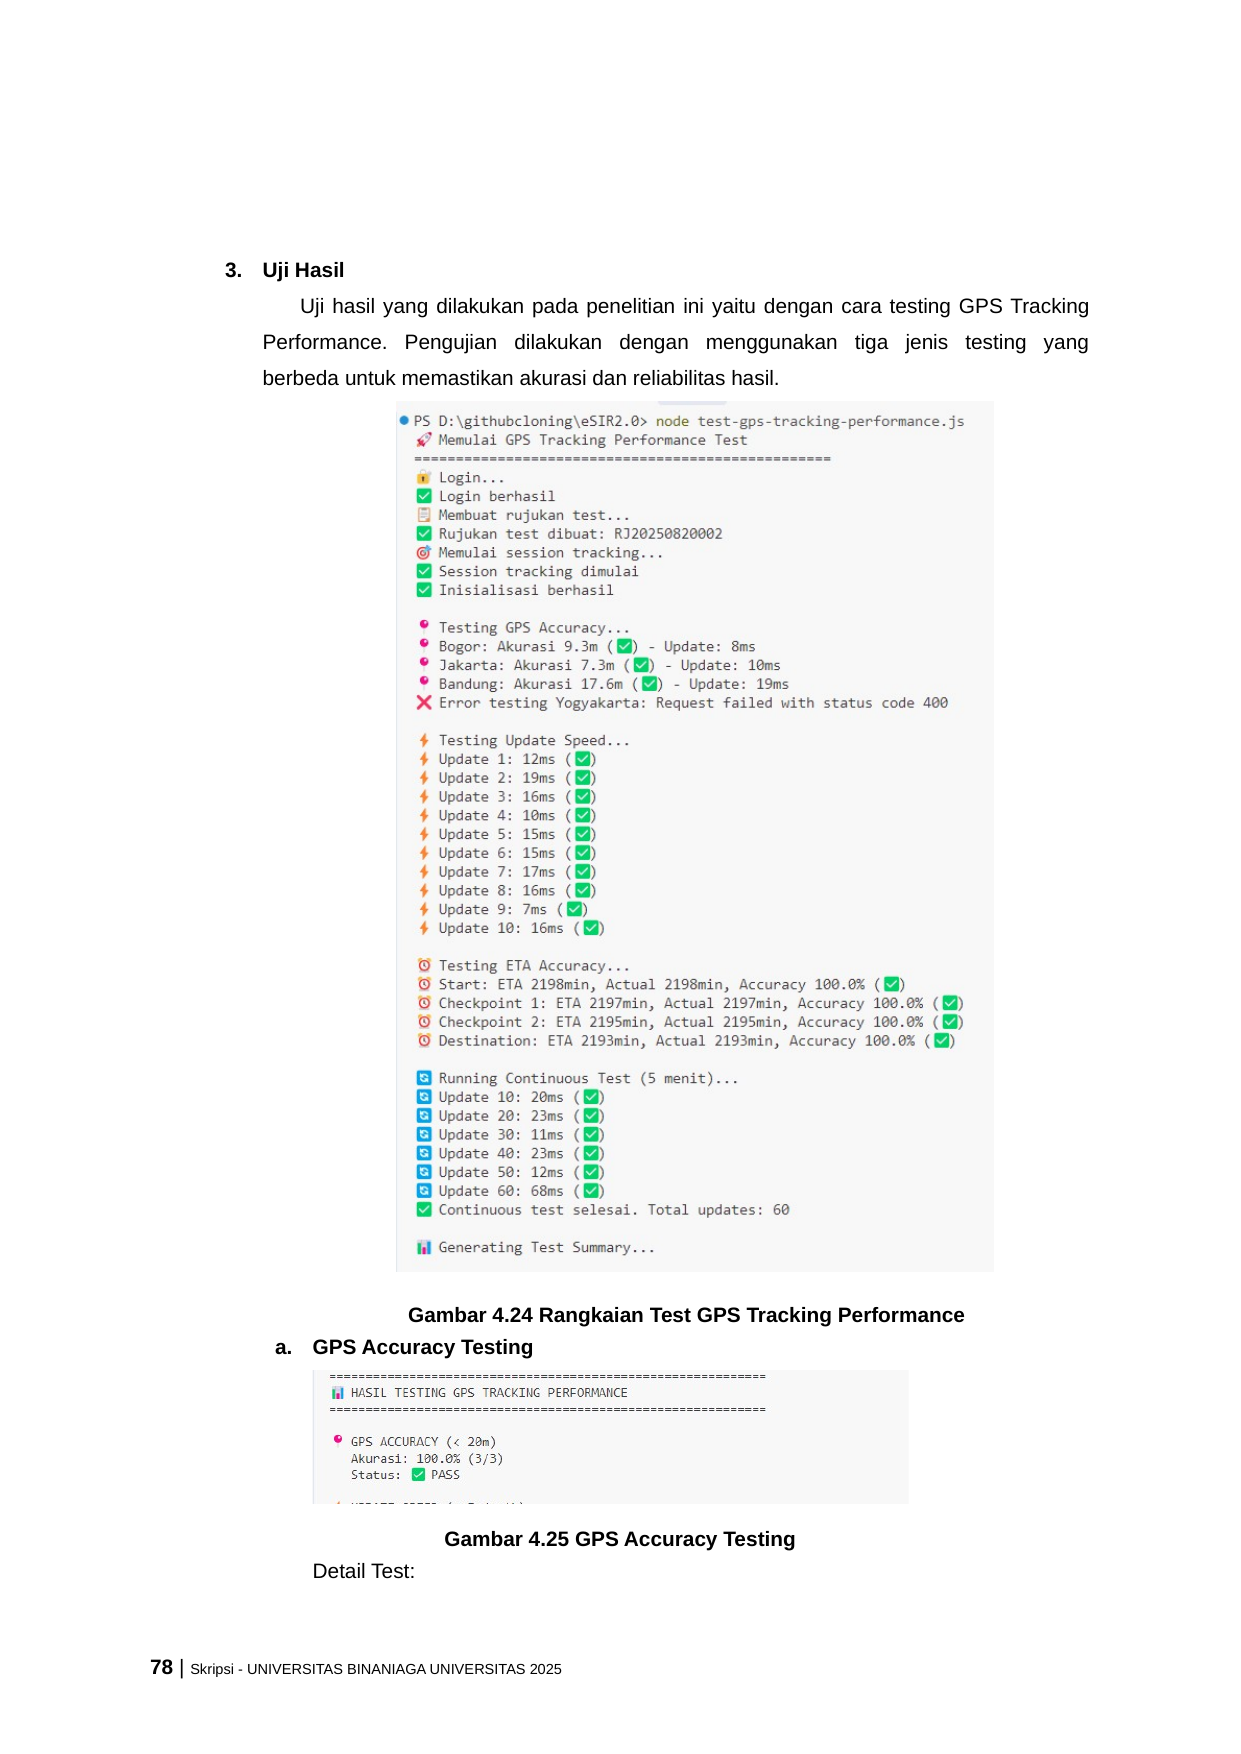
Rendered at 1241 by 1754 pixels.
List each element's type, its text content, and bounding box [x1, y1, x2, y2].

picture [396, 401, 994, 1272]
list Uji Hasil [225, 258, 1090, 282]
subtitle Gambar 4.25 GPS Accuracy Testing [150, 1527, 1090, 1551]
list Uji hasil yang dilakukan pada penelitian ini yaitu dengan cara testing GPS Tracking Performance. Pengujian dilakukan dengan menggunakan tiga jenis testing yang berbeda untuk memastikan akurasi dan reliabilitas hasil. [262, 294, 1090, 389]
subtitle Gambar 4.24 Rangkaian Test GPS Tracking Performance [283, 1303, 1090, 1327]
list GPS Accuracy Testing [275, 1335, 1090, 1359]
list Detail Test: [312, 1559, 1090, 1583]
picture [312, 1370, 909, 1504]
